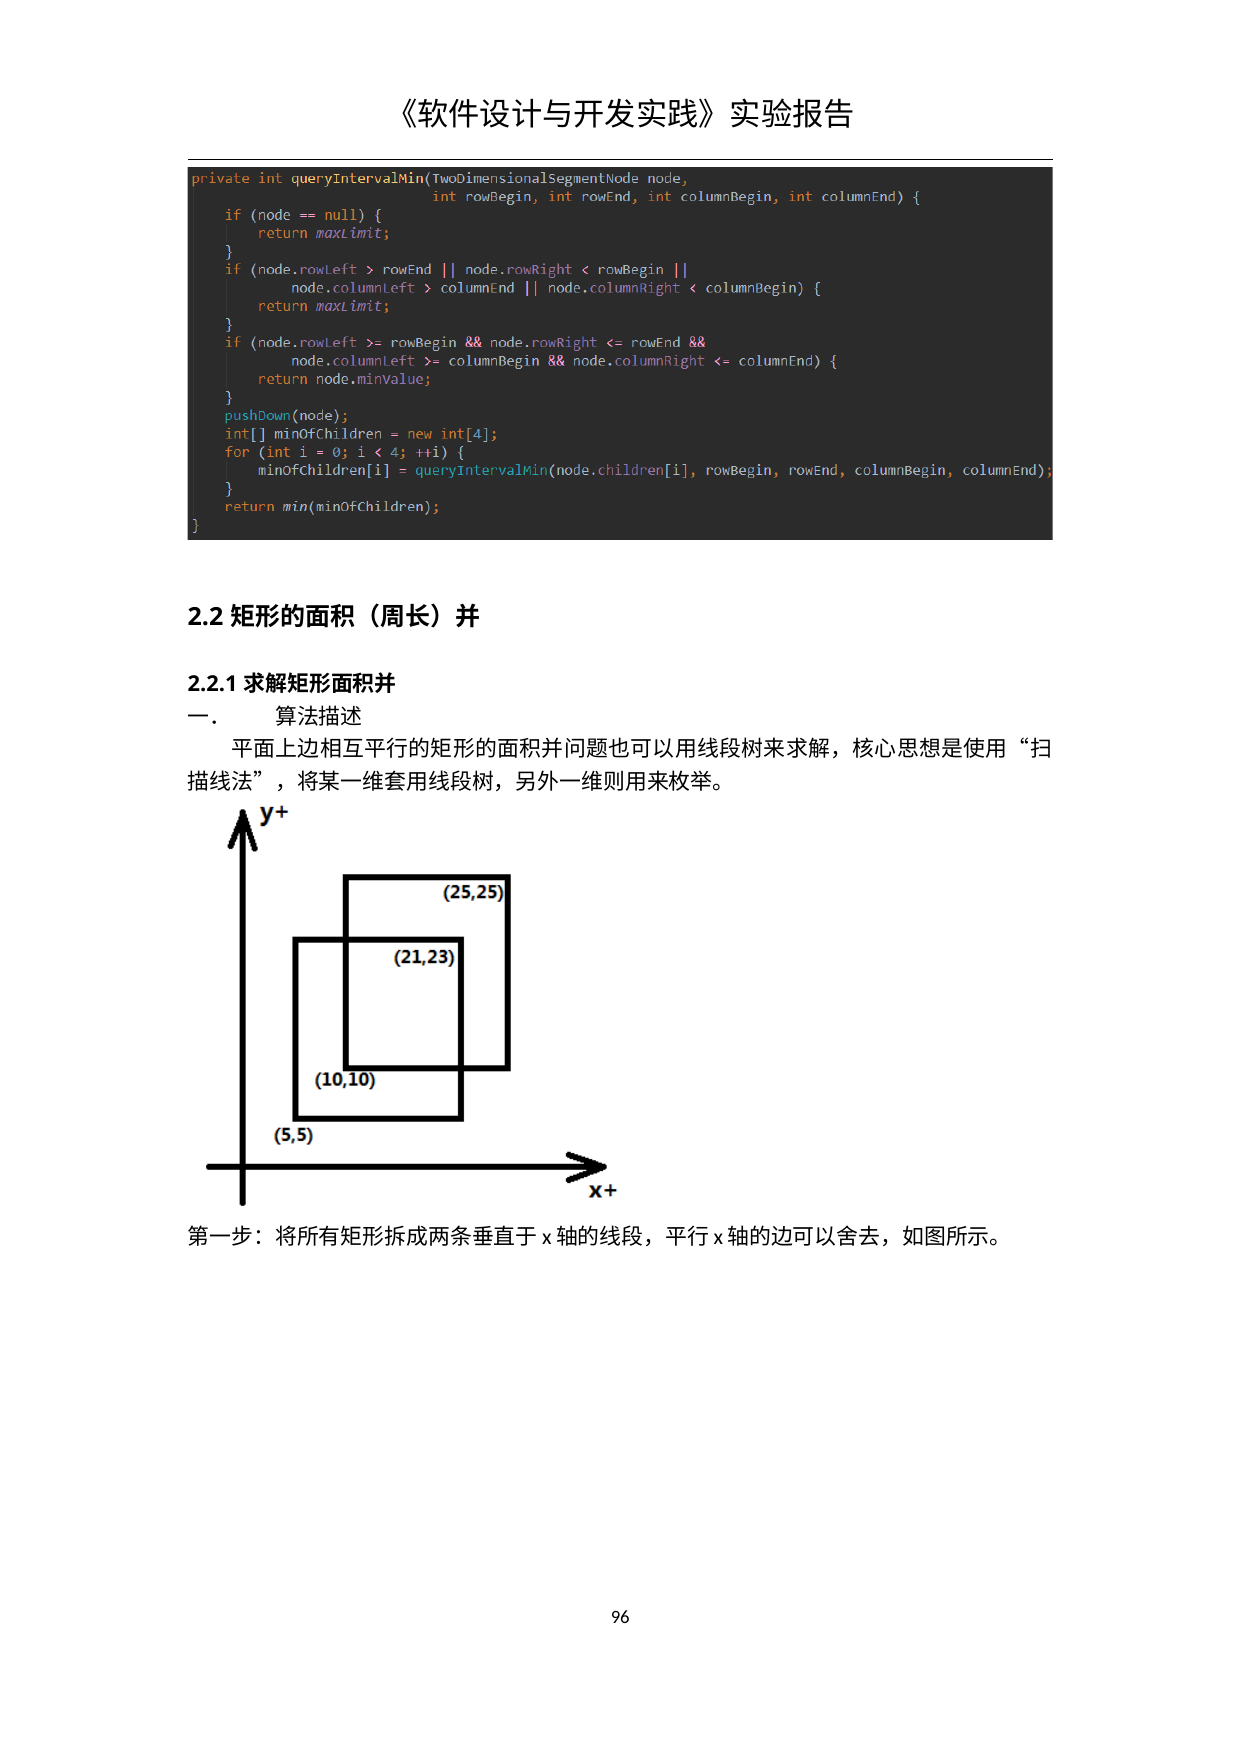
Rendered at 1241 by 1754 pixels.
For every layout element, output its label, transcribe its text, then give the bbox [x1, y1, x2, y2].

picture [187, 167, 1053, 540]
text 平面上边相互平行的矩形的面积并问题也可以用线段树来求解，核心思想是使用“扫描线法”，将某一维套用线段树，另外一维则用来枚举。 [187, 731, 1053, 796]
text 2.2.1 求解矩形面积并 [187, 666, 1053, 698]
text 第一步：将所有矩形拆成两条垂直于x轴的线段，平行x轴的边可以舍去，如图所示。 [187, 1218, 1053, 1251]
list 算法描述 [187, 698, 1053, 731]
subtitle 2.2 矩形的面积（周长）并 [187, 582, 1053, 647]
picture [187, 795, 626, 1218]
